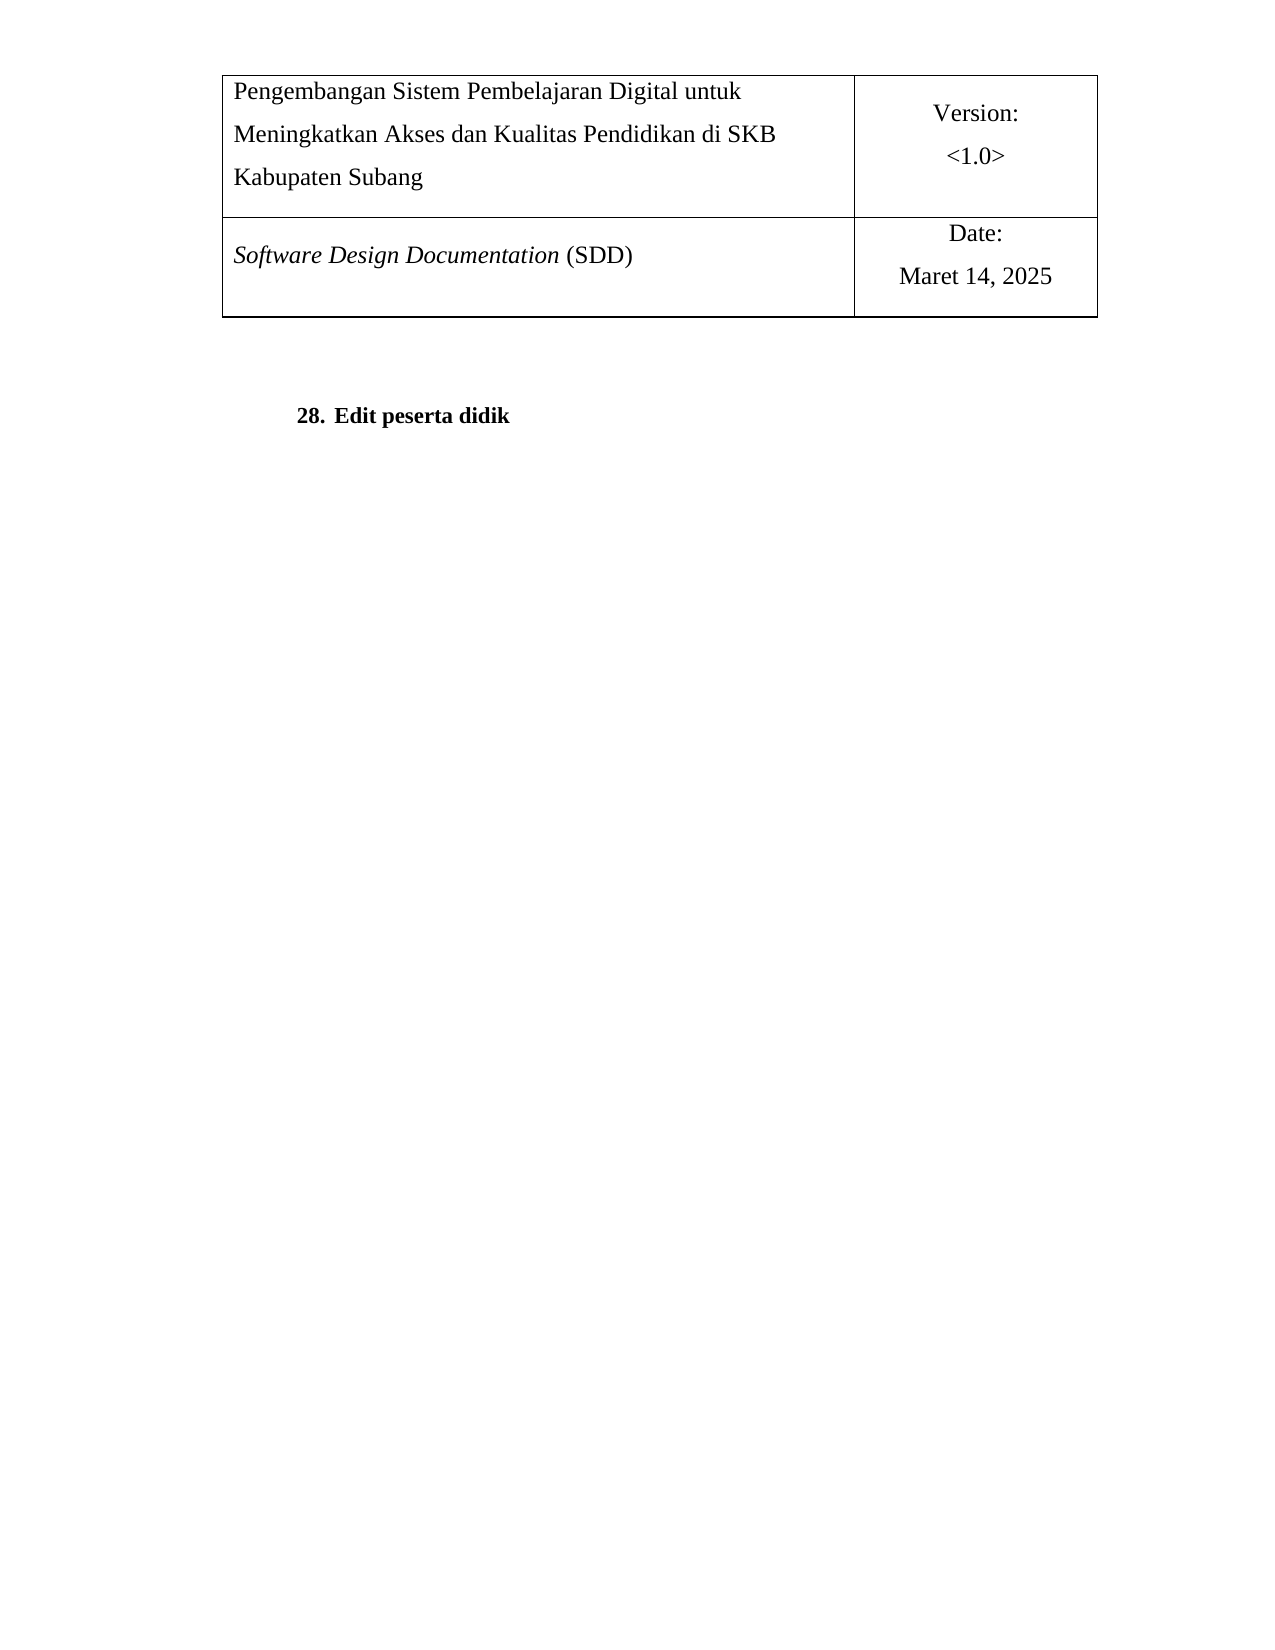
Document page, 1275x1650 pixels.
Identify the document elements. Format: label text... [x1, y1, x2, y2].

list Edit peserta didik [297, 402, 1098, 429]
